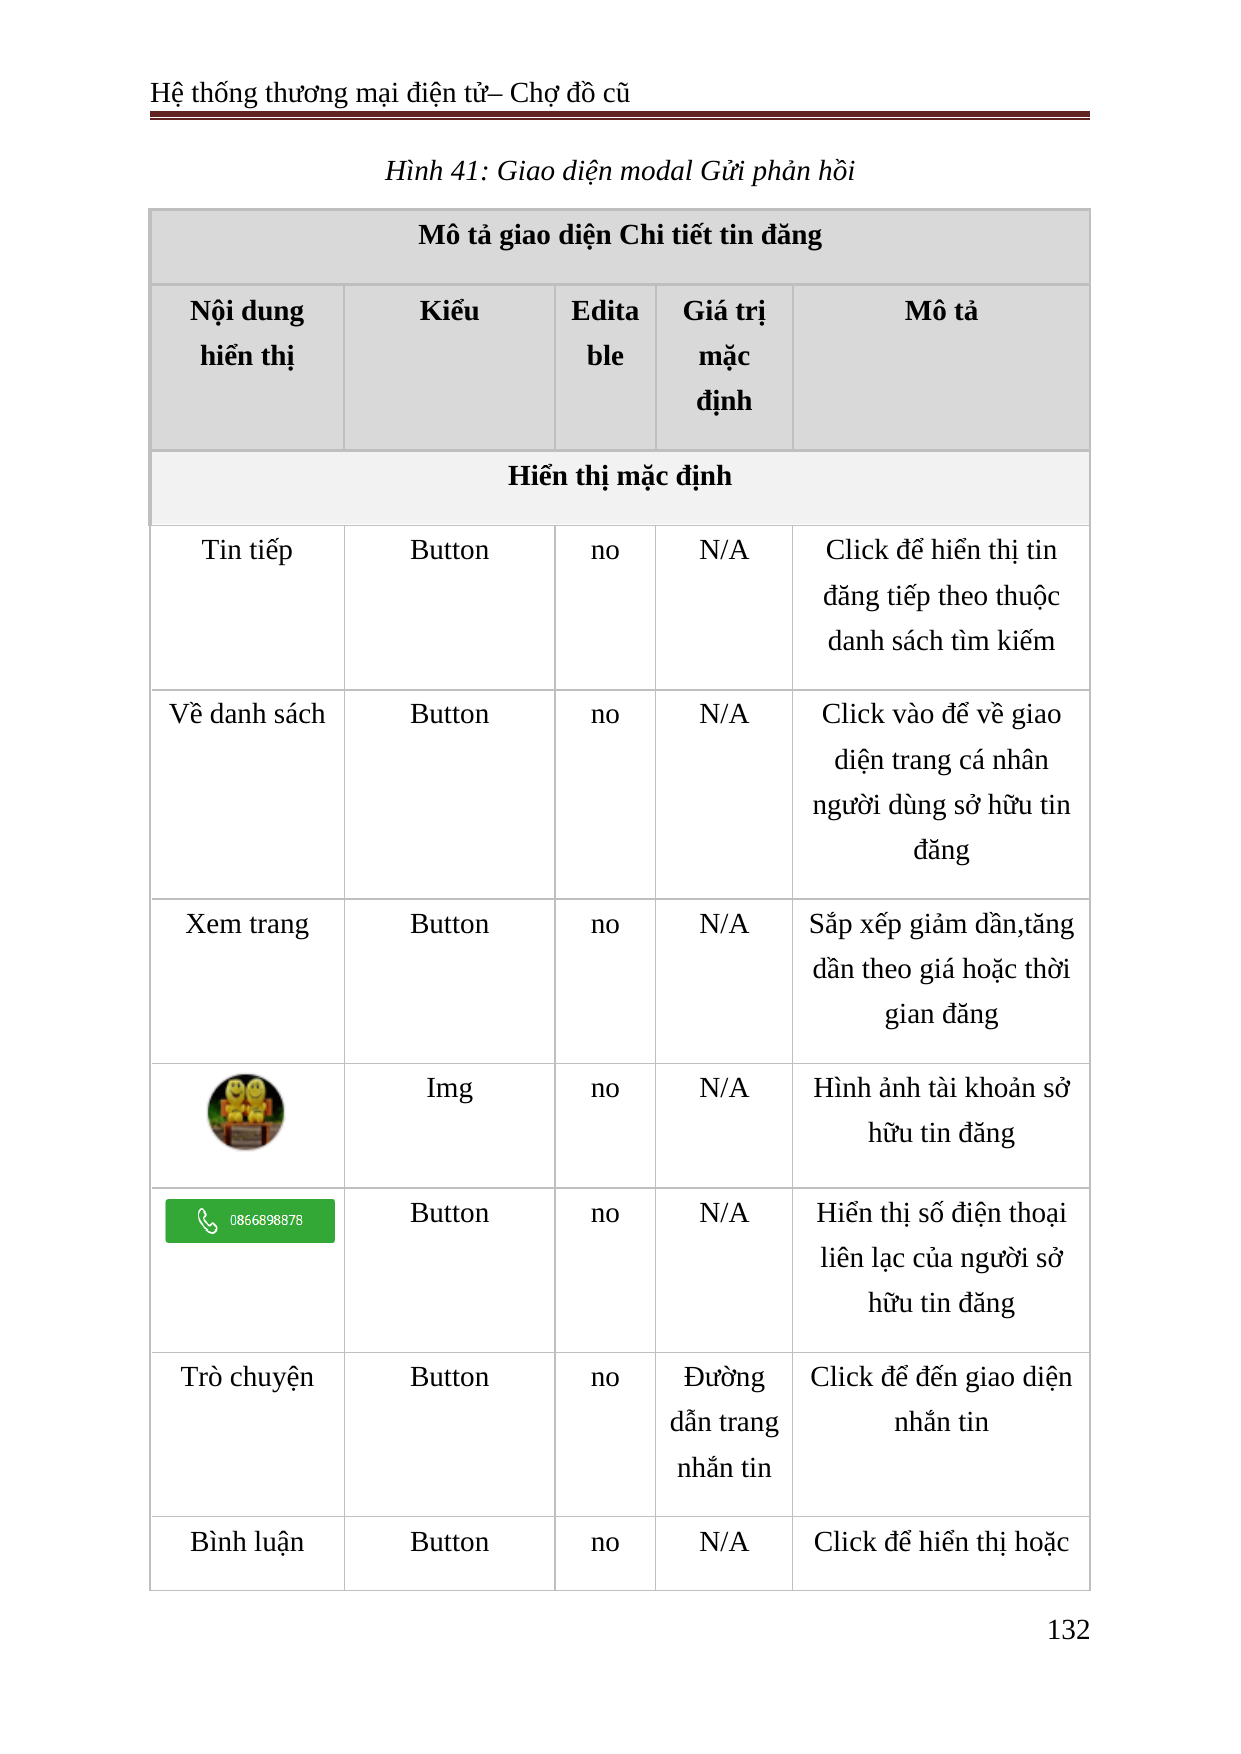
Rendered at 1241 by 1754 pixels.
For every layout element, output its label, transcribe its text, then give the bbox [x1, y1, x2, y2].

table_cell Nội dung hiển thị [152, 286, 343, 449]
table_cell Editable [556, 286, 655, 449]
table_cell Click vào để về giao diện trang cá nhân người dùng sở hữu tin đăng [793, 691, 1089, 898]
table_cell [793, 1517, 1089, 1590]
table_cell Button [345, 1517, 554, 1590]
table_cell no [556, 1517, 655, 1590]
table_cell no [556, 1353, 655, 1516]
table_header Mô tả giao diện Chi tiết tin đăng [152, 211, 1089, 283]
table_cell no [556, 1189, 655, 1352]
table_cell Bình luận [151, 1516, 344, 1590]
table_cell no [556, 900, 655, 1063]
table_cell Click để đến giao diện nhắn tin [793, 1353, 1089, 1516]
table_cell [151, 1063, 344, 1187]
table_cell Button [345, 691, 554, 898]
table_cell no [556, 691, 655, 898]
table_cell Đường dẫn trang nhắn tin [656, 1353, 792, 1516]
table_cell N/A [656, 1517, 792, 1590]
table_cell no [556, 1064, 655, 1187]
table_cell Hiển thị số điện thoại liên lạc của người sở hữu tin đăng [793, 1189, 1089, 1352]
table_cell N/A [656, 1189, 792, 1352]
table_cell Button [345, 1353, 554, 1516]
table_cell Hiển thị mặc định [152, 452, 1089, 524]
table_cell Kiểu [345, 286, 554, 449]
table_cell Hình ảnh tài khoản sở hữu tin đăng [793, 1064, 1089, 1187]
table_cell Mô tả [794, 286, 1089, 449]
table_cell Button [345, 1189, 554, 1352]
picture [202, 1070, 292, 1155]
table_cell Click để hiển thị tin đăng tiếp theo thuộc danh sách tìm kiếm [793, 526, 1089, 689]
table_cell Trò chuyện [151, 1352, 344, 1516]
table_cell no [556, 526, 655, 689]
table_cell Button [345, 526, 554, 689]
table_cell Img [345, 1064, 554, 1187]
table_cell Giá trị mặc định [657, 286, 792, 449]
text Hình 41: Giao diện modal Gửi phản hồi [150, 153, 1090, 187]
table_cell N/A [656, 526, 792, 689]
table_cell N/A [656, 1064, 792, 1187]
table_cell Button [345, 900, 554, 1063]
table_cell [151, 1187, 344, 1352]
table_cell N/A [656, 900, 792, 1063]
table_cell Tin tiếp [151, 526, 344, 689]
table_cell N/A [656, 691, 792, 898]
picture [161, 1195, 339, 1248]
table_cell Xem trang [151, 898, 344, 1063]
table_cell Về danh sách [151, 689, 344, 898]
table_cell Sắp xếp giảm dần,tăng dần theo giá hoặc thời gian đăng [793, 900, 1089, 1063]
